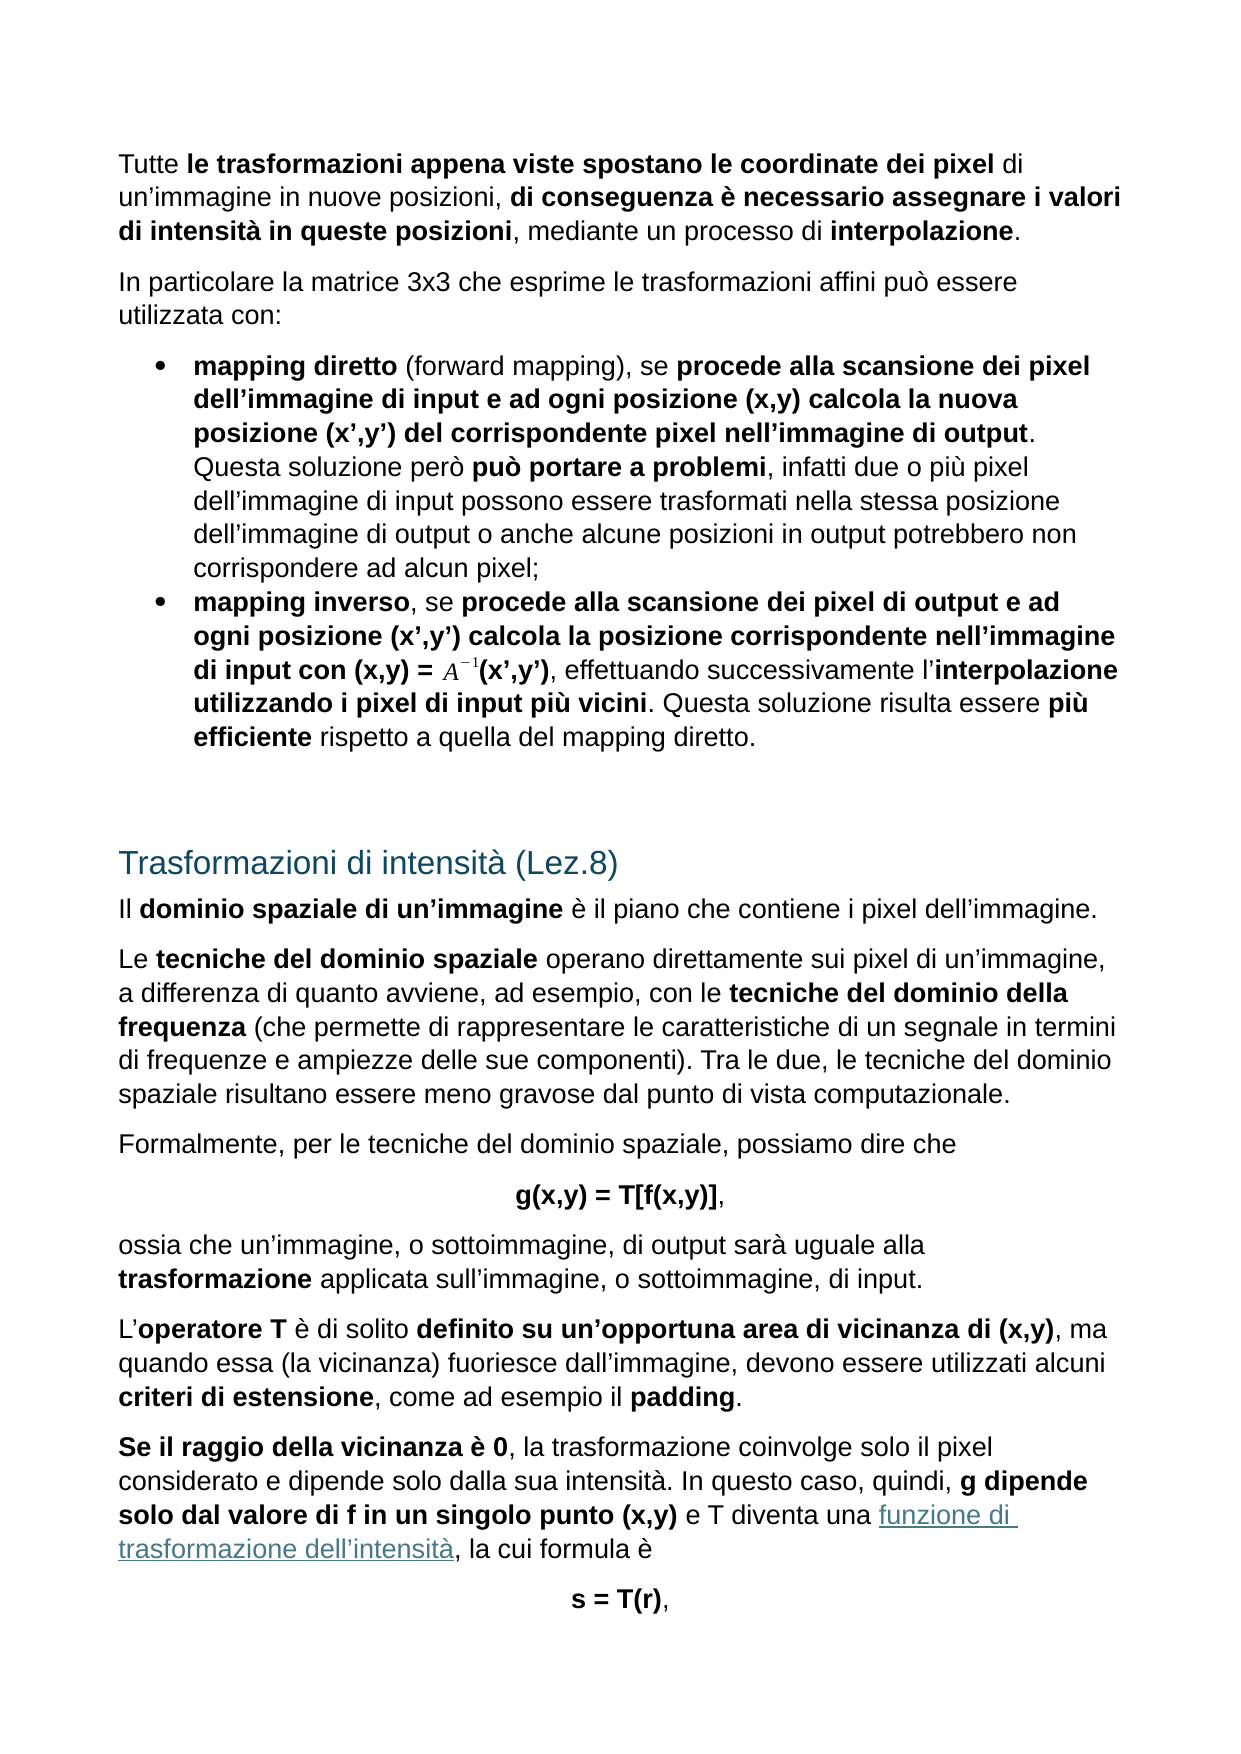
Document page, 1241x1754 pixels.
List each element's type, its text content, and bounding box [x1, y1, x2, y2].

text Il dominio spaziale di un’immagine è il piano che contiene i pixel dell’immagine. [118, 893, 1122, 924]
subtitle Trasformazioni di intensità (Lez.8) [118, 843, 1122, 881]
text In particolare la matrice 3x3 che esprime le trasformazioni affini può essere utilizzata con: [118, 266, 1122, 331]
text g(x,y) = T[f(x,y)], [118, 1179, 1122, 1210]
list mapping diretto (forward mapping), se procede alla scansione dei pixel dell’immagine di input e ad ogni posizione (x,y) calcola la nuova posizione (x’,y’) del corrispondente pixel nell’immagine di output. Questa soluzione però può portare a problemi, infatti due o più pixel dell’immagine di input possono essere trasformati nella stessa posizione dell’immagine di output o anche alcune posizioni in output potrebbero non corrispondere ad alcun pixel; [156, 350, 1122, 583]
text L’operatore T è di solito definito su un’opportuna area di vicinanza di (x,y), ma quando essa (la vicinanza) fuoriesce dall’immagine, devono essere utilizzati alcuni criteri di estensione, come ad esempio il padding. [118, 1313, 1122, 1412]
list mapping inverso, se procede alla scansione dei pixel di output e ad ogni posizione (x’,y’) calcola la posizione corrispondente nell’immagine di input con (x,y) = (x’,y’), effettuando successivamente l’interpolazione utilizzando i pixel di input più vicini. Questa soluzione risulta essere più efficiente rispetto a quella del mapping diretto. [156, 586, 1122, 752]
text Formalmente, per le tecniche del dominio spaziale, possiamo dire che [118, 1128, 1122, 1160]
text Le tecniche del dominio spaziale operano direttamente sui pixel di un’immagine, a differenza di quanto avviene, ad esempio, con le tecniche del dominio della frequenza (che permette di rappresentare le caratteristiche di un segnale in termini di frequenze e ampiezze delle sue componenti). Tra le due, le tecniche del dominio spaziale risultano essere meno gravose dal punto di vista computazionale. [118, 943, 1122, 1109]
text ossia che un’immagine, o sottoimmagine, di output sarà uguale alla trasformazione applicata sull’immagine, o sottoimmagine, di input. [118, 1229, 1122, 1294]
text Tutte le trasformazioni appena viste spostano le coordinate dei pixel di un’immagine in nuove posizioni, di conseguenza è necessario assegnare i valori di intensità in queste posizioni, mediante un processo di interpolazione. [118, 148, 1122, 246]
text Se il raggio della vicinanza è 0, la trasformazione coinvolge solo il pixel considerato e dipende solo dalla sua intensità. In questo caso, quindi, g dipende solo dal valore di f in un singolo punto (x,y) e T diventa una funzione di trasformazione dell’intensità, la cui formula è [118, 1431, 1122, 1564]
text s = T(r), [118, 1583, 1122, 1614]
